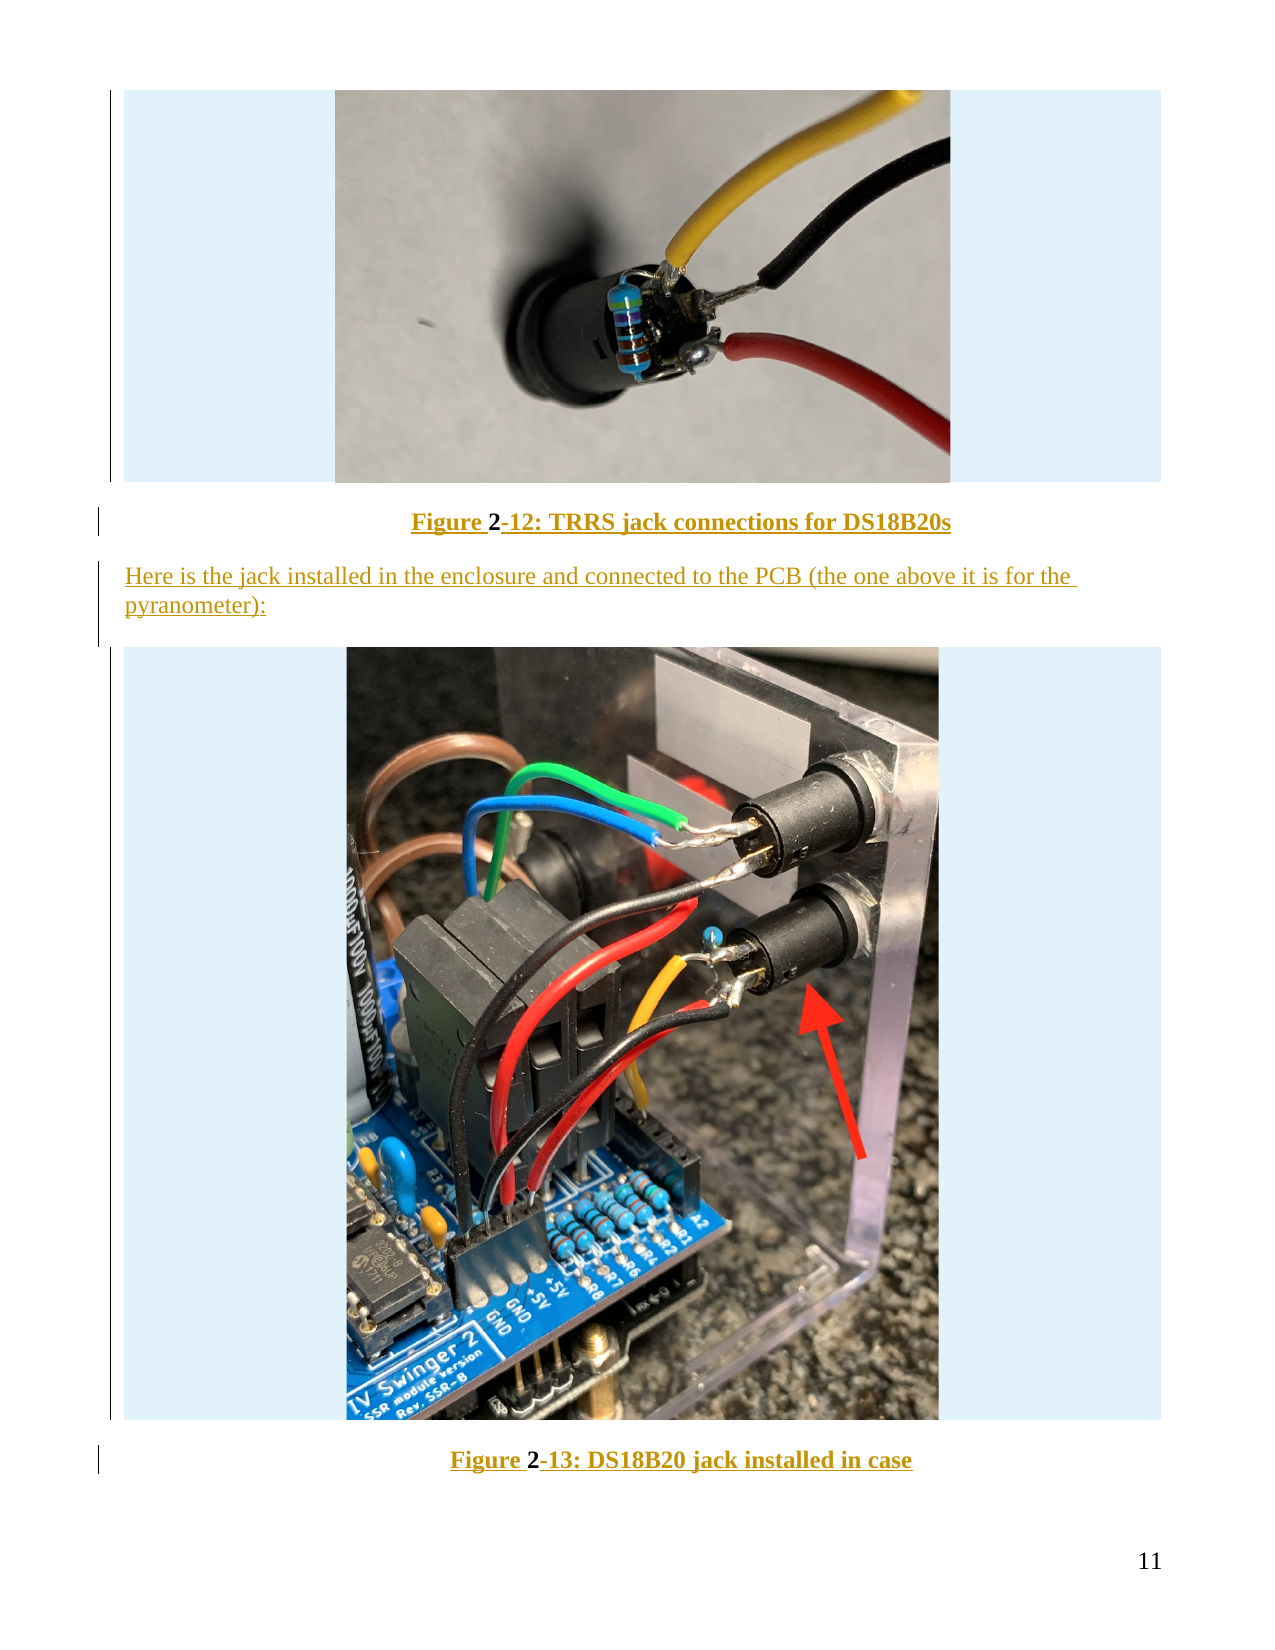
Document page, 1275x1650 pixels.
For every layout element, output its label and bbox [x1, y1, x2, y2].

picture [335, 90, 951, 483]
picture [346, 647, 939, 1420]
table_header [113, 90, 1174, 1499]
